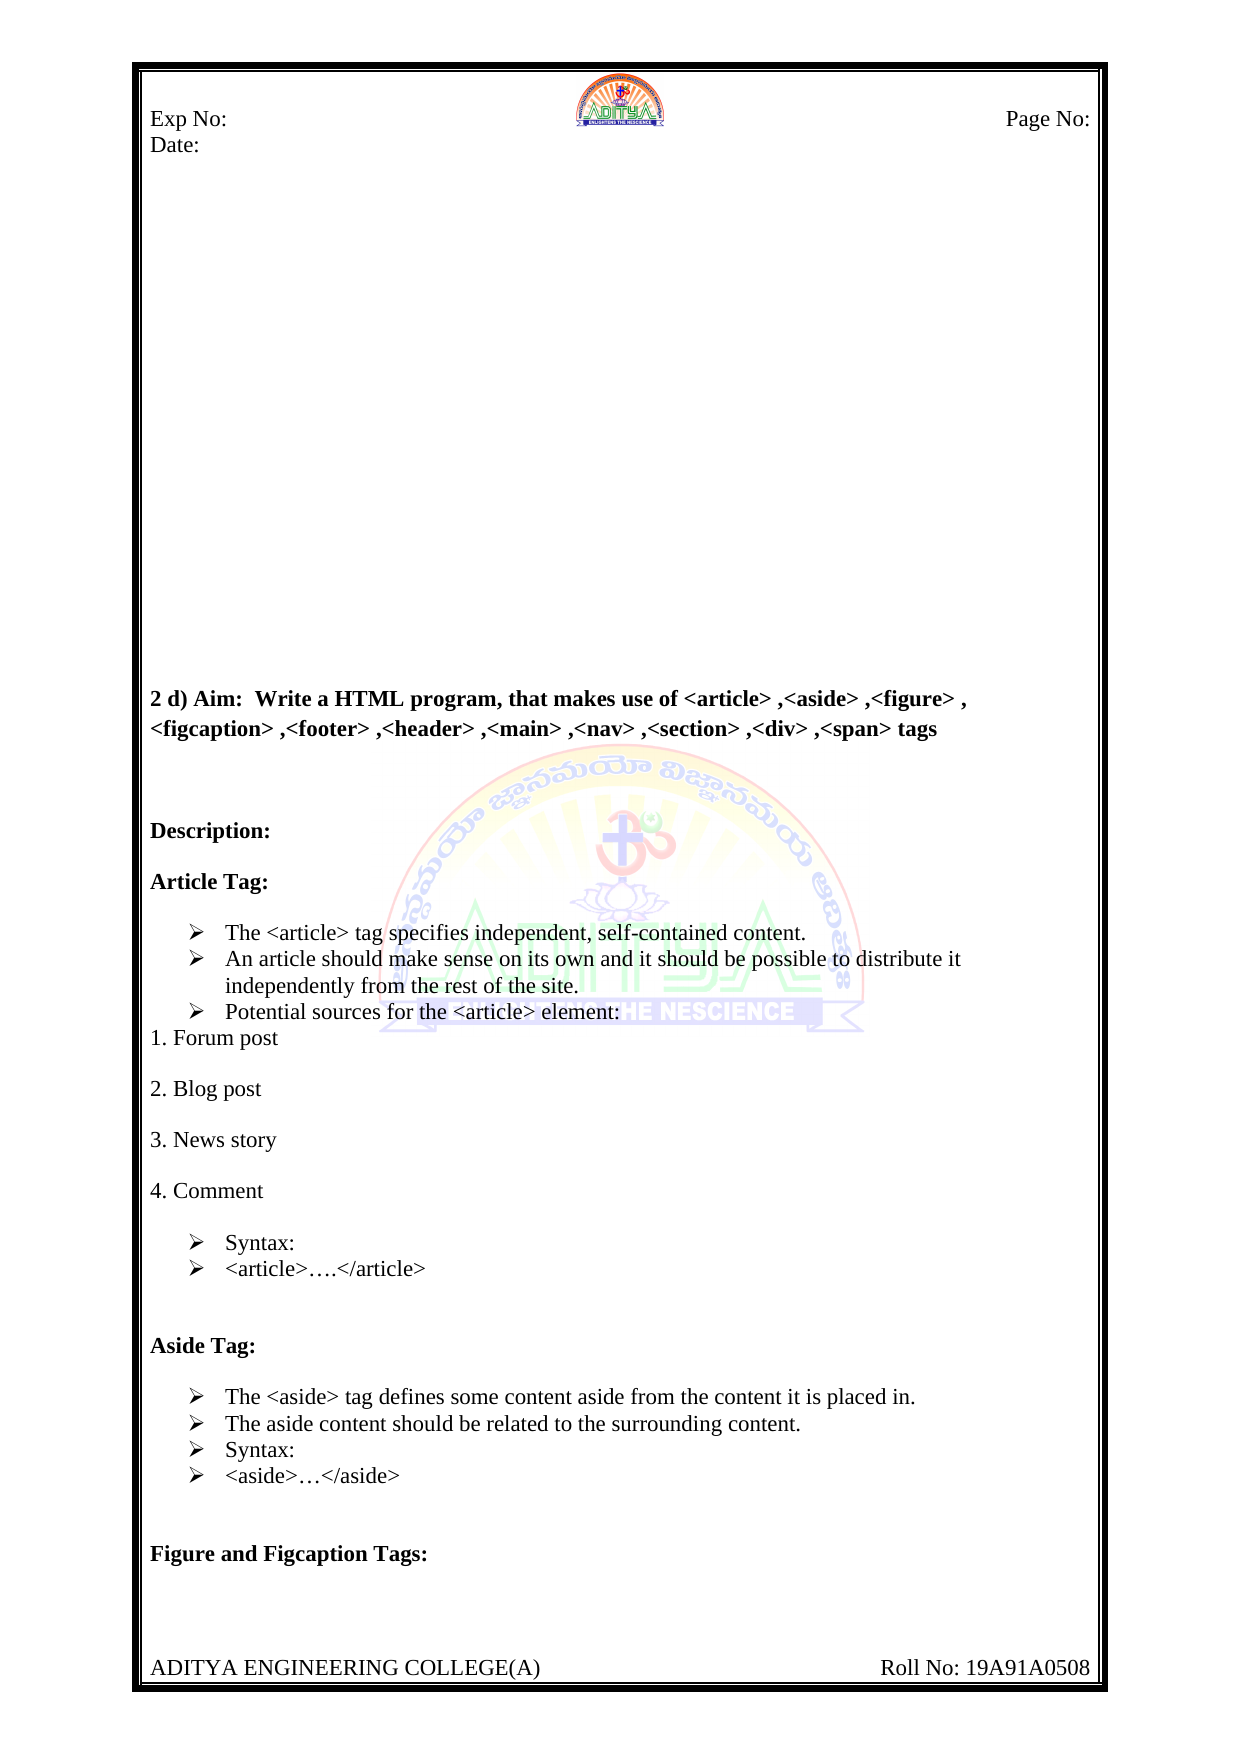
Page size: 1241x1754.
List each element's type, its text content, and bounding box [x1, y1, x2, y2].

list <aside>…</aside> [187, 1462, 1090, 1489]
text Description: [150, 817, 1090, 843]
list <article>….</article> [187, 1255, 1090, 1281]
list The aside content should be related to the surrounding content. [187, 1410, 1090, 1436]
text 4. Comment [150, 1177, 1090, 1204]
text 1. Forum post [150, 1024, 1090, 1051]
text Aside Tag: [150, 1332, 1090, 1359]
text Figure and Figcaption Tags: [150, 1540, 1090, 1566]
text Article Tag: [150, 868, 1090, 894]
text 2. Blog post [150, 1075, 1090, 1102]
list The <article> tag specifies independent, self-contained content. [187, 919, 1090, 945]
list Syntax: [187, 1228, 1090, 1255]
list The <aside> tag defines some content aside from the content it is placed in. [187, 1383, 1090, 1410]
text 2 d) Aim: Write a HTML program, that makes use of <article> ,<aside> ,<figure> , <figcaption> ,<footer> ,<header> ,<main> ,<nav> ,<section> ,<div> ,<span> tags [150, 684, 1090, 741]
list An article should make sense on its own and it should be possible to distribute it independently from the rest of the site. [187, 945, 1090, 998]
text 3. News story [150, 1126, 1090, 1153]
list Syntax: [187, 1436, 1090, 1462]
list Potential sources for the <article> element: [187, 998, 1090, 1024]
picture [575, 73, 665, 127]
